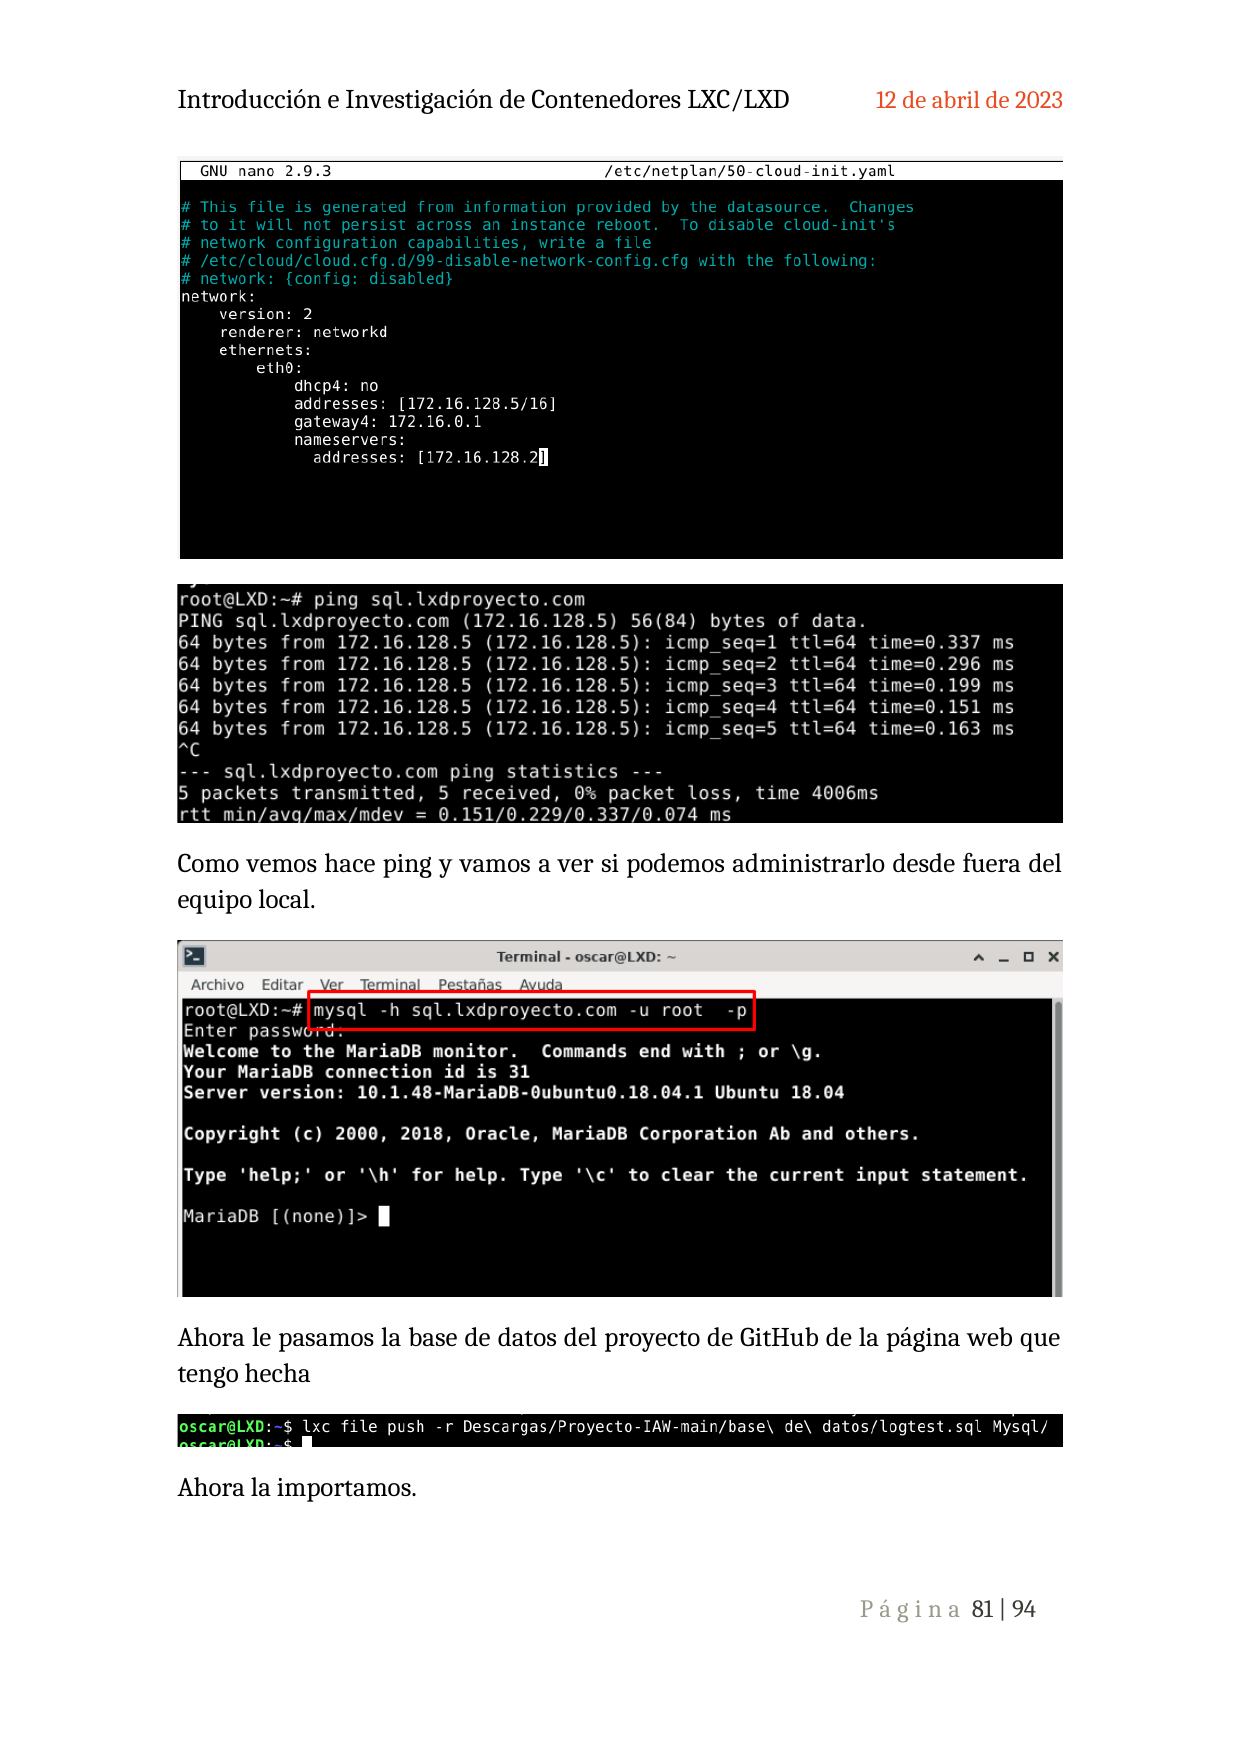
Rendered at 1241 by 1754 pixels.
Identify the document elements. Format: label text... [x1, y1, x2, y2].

text Ahora le pasamos la base de datos del proyecto de GitHub de la página web que tengo hecha [177, 1322, 1063, 1389]
picture [177, 584, 1063, 823]
picture [177, 156, 1063, 559]
text Ahora la importamos. [177, 1472, 1063, 1503]
picture [177, 940, 1063, 1297]
picture [177, 1414, 1063, 1447]
text Como vemos hace ping y vamos a ver si podemos administrarlo desde fuera del equipo local. [177, 848, 1063, 915]
